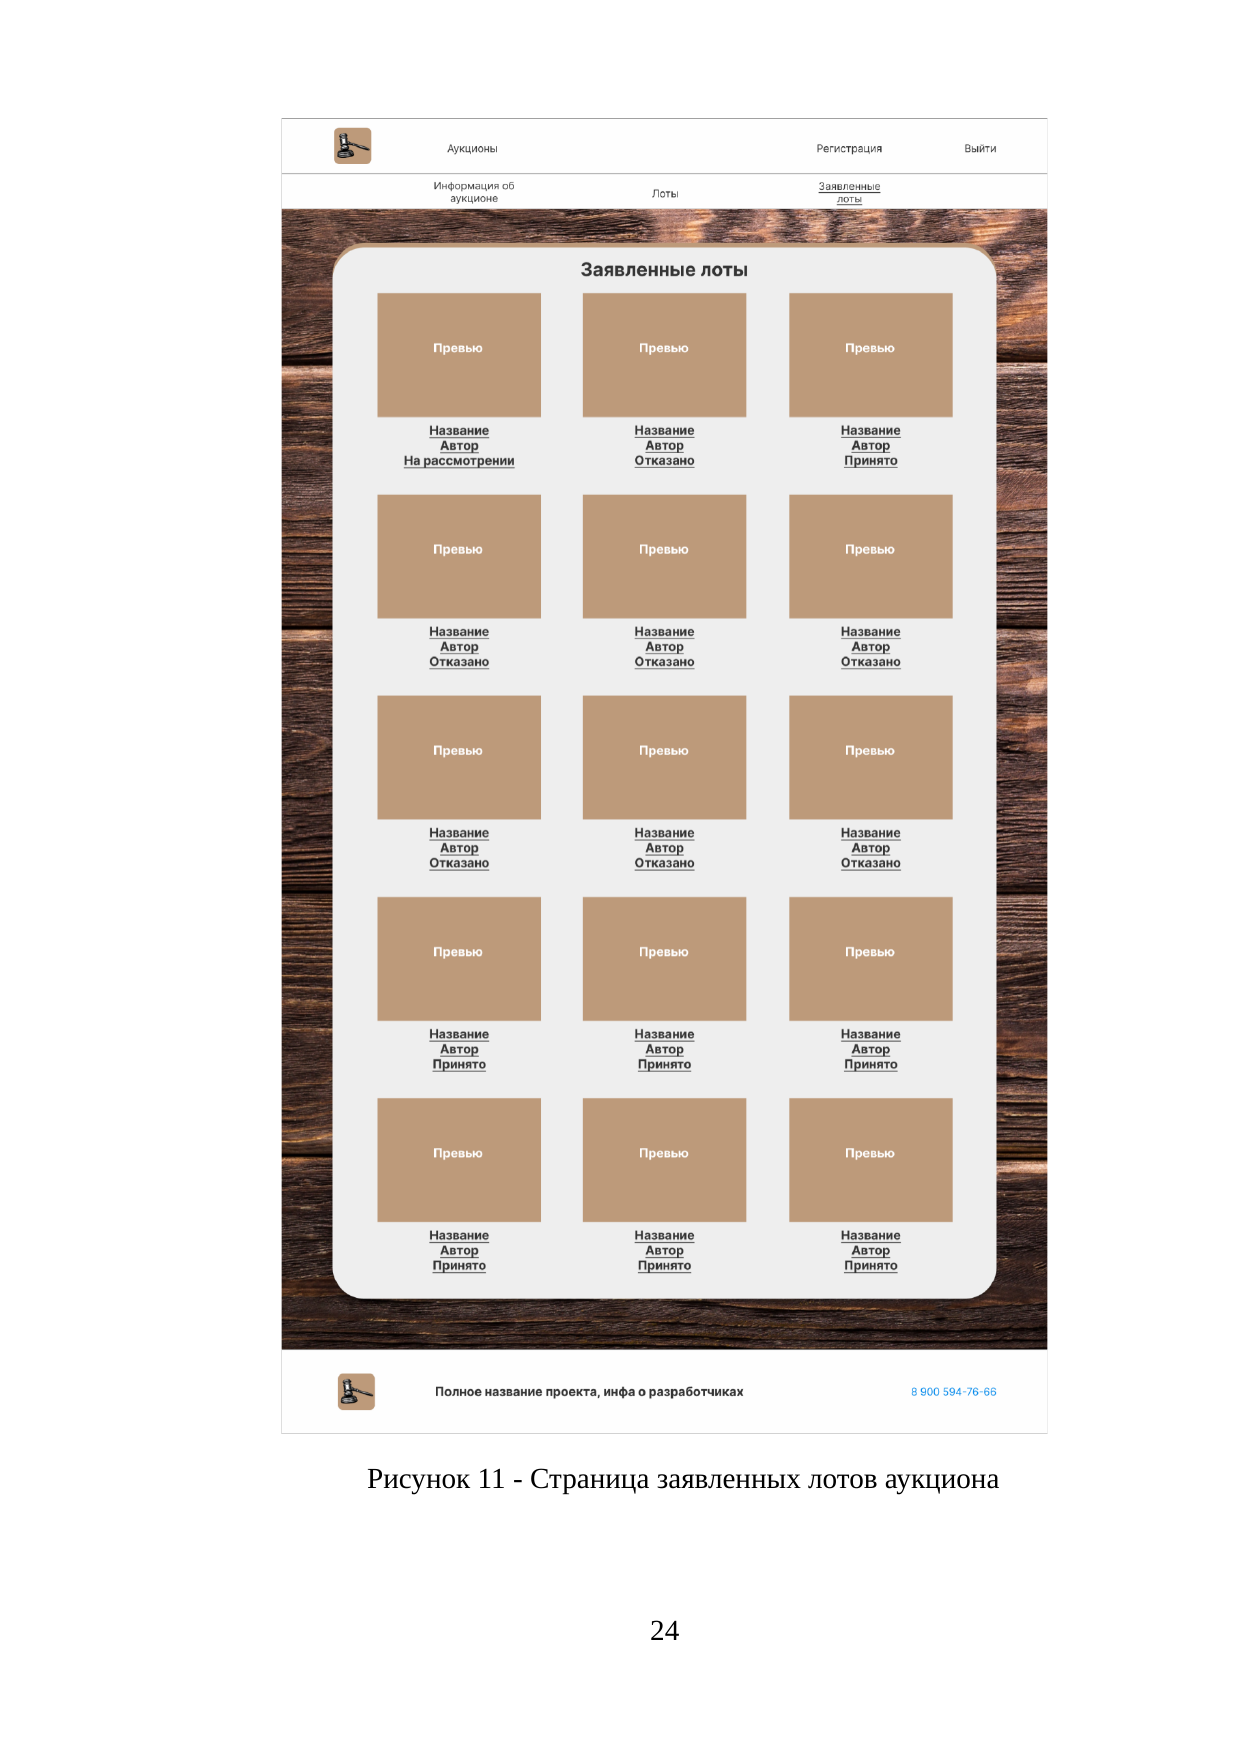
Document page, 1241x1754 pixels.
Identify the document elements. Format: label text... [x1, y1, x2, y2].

picture [281, 118, 1048, 1434]
text Страница заявленных лотов аукциона [215, 1461, 1152, 1495]
